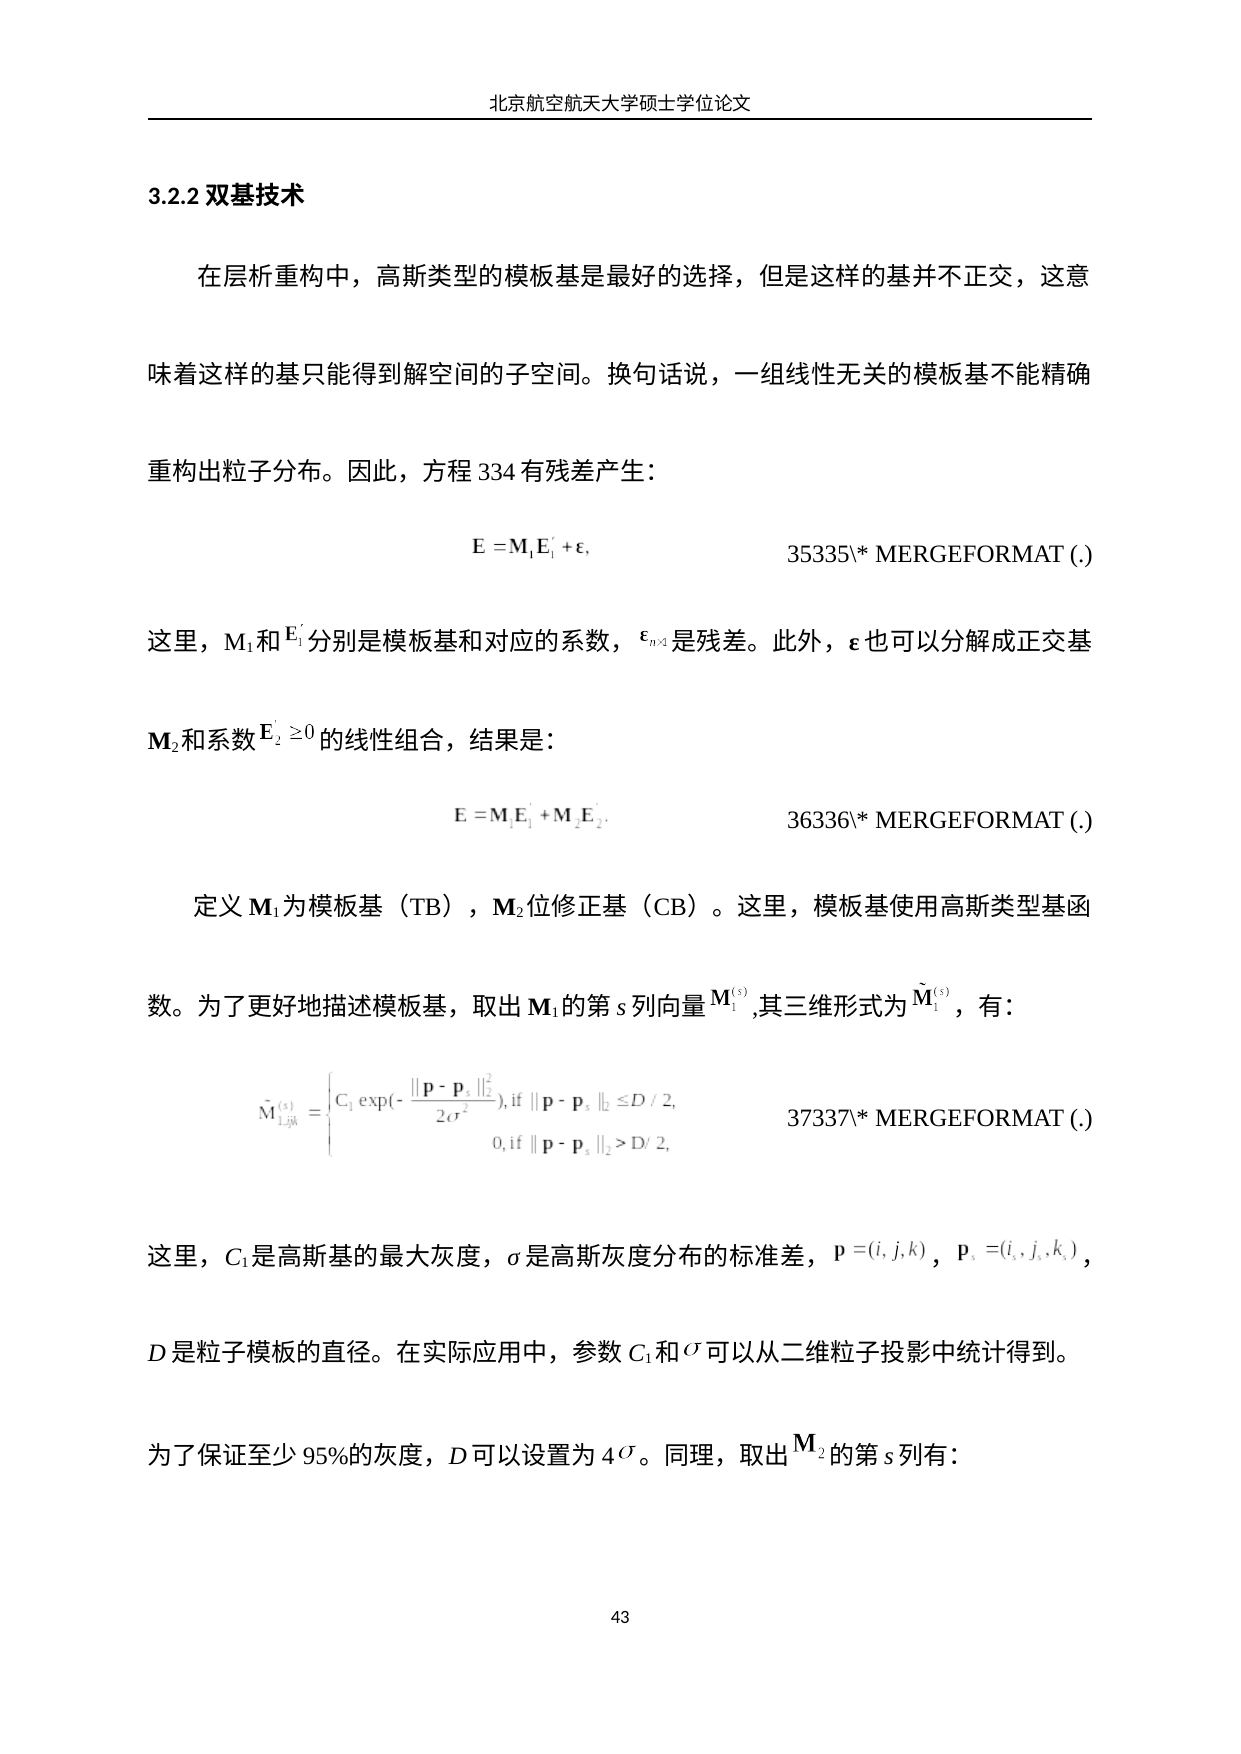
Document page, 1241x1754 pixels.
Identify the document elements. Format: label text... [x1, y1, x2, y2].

text 这里，M1和分别是模板基和对应的系数，是残差。此外，ε也可以分解成正交基M2和系数的线性组合，结果是： [148, 606, 1092, 768]
text 这里，C1是高斯基的最大灰度，σ是高斯灰度分布的标准差，，，D是粒子模板的直径。在实际应用中，参数C1和可以从二维粒子投影中统计得到。为了保证至少95%的灰度，D可以设置为4。同理，取出的第s列有： [148, 1221, 1082, 1481]
text 在层析重构中，高斯类型的模板基是最好的选择，但是这样的基并不正交，这意味着这样的基只能得到解空间的子空间。换句话说，一组线性无关的模板基不能精确重构出粒子分布。因此，方程有残差产生： [148, 242, 1092, 502]
subtitle 3.2.2 双基技术 [148, 161, 1092, 226]
text 定义M1为模板基（TB），M2位修正基（CB）。这里，模板基使用高斯类型基函数。为了更好地描述模板基，取出M1的第s列向量,其三维形式为，有： [148, 872, 1092, 1034]
